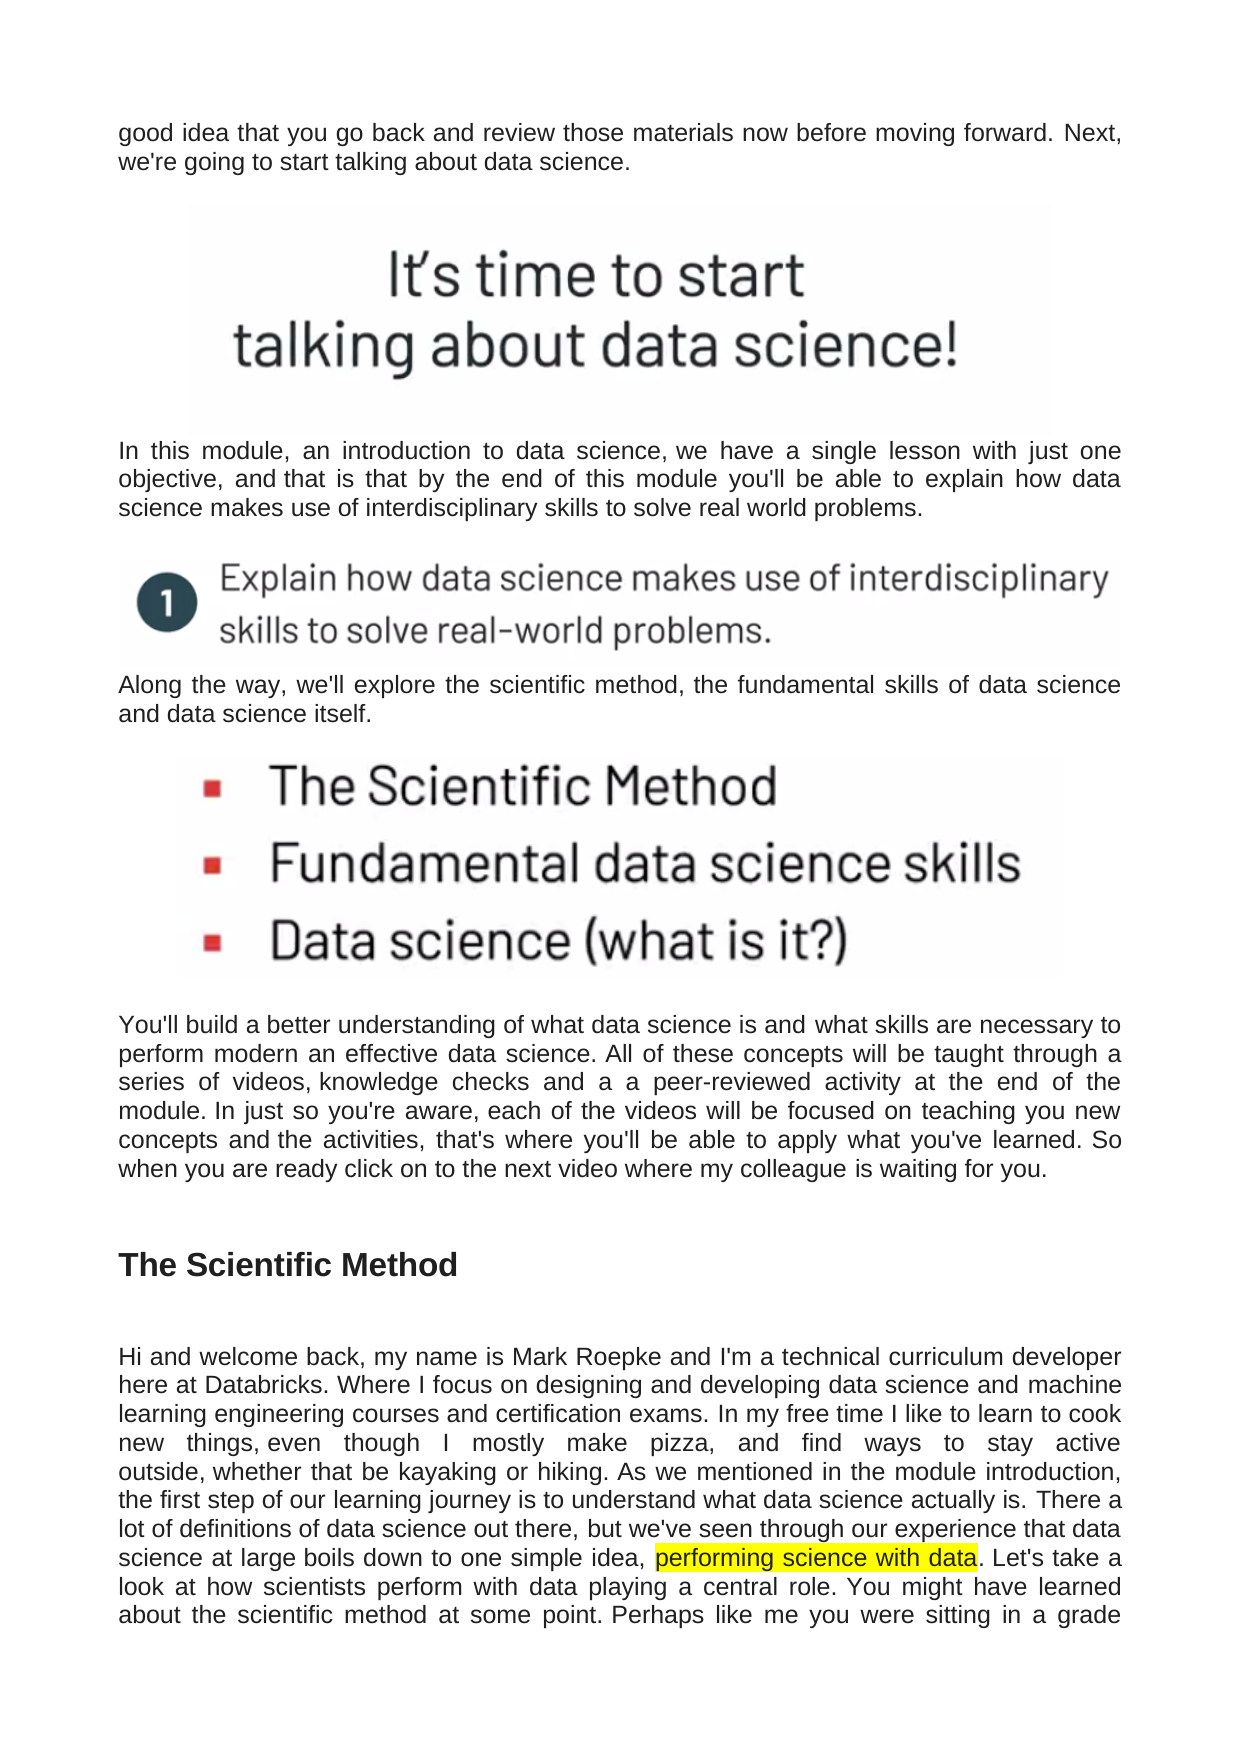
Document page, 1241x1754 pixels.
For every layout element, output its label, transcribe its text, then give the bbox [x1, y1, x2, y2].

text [118, 1342, 1122, 1629]
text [118, 118, 1122, 176]
picture [187, 204, 1053, 436]
picture [177, 756, 1063, 982]
text Along the way, we'll explore the scientific method, the fundamental skills of data science and data science itself. [118, 670, 1122, 727]
subtitle The Scientific Method [118, 1245, 1122, 1284]
text You'll build a better understanding of what data science is and what skills are necessary to perform modern an effective data science. All of these concepts will be taught through a series of videos, knowledge checks and a a peer-reviewed activity at the end of the module. In just so you're aware, each of the videos will be focused on teaching you new concepts and the activities, that's where you'll be able to apply what you've learned. So when you are ready click on to the next video where my colleague is waiting for you. [118, 1010, 1122, 1182]
picture [118, 550, 1123, 670]
text In this module, an introduction to data science, we have a single lesson with just one objective, and that is that by the end of this module you'll be able to explain how data science makes use of interdisciplinary skills to solve real world problems. [118, 436, 1122, 522]
